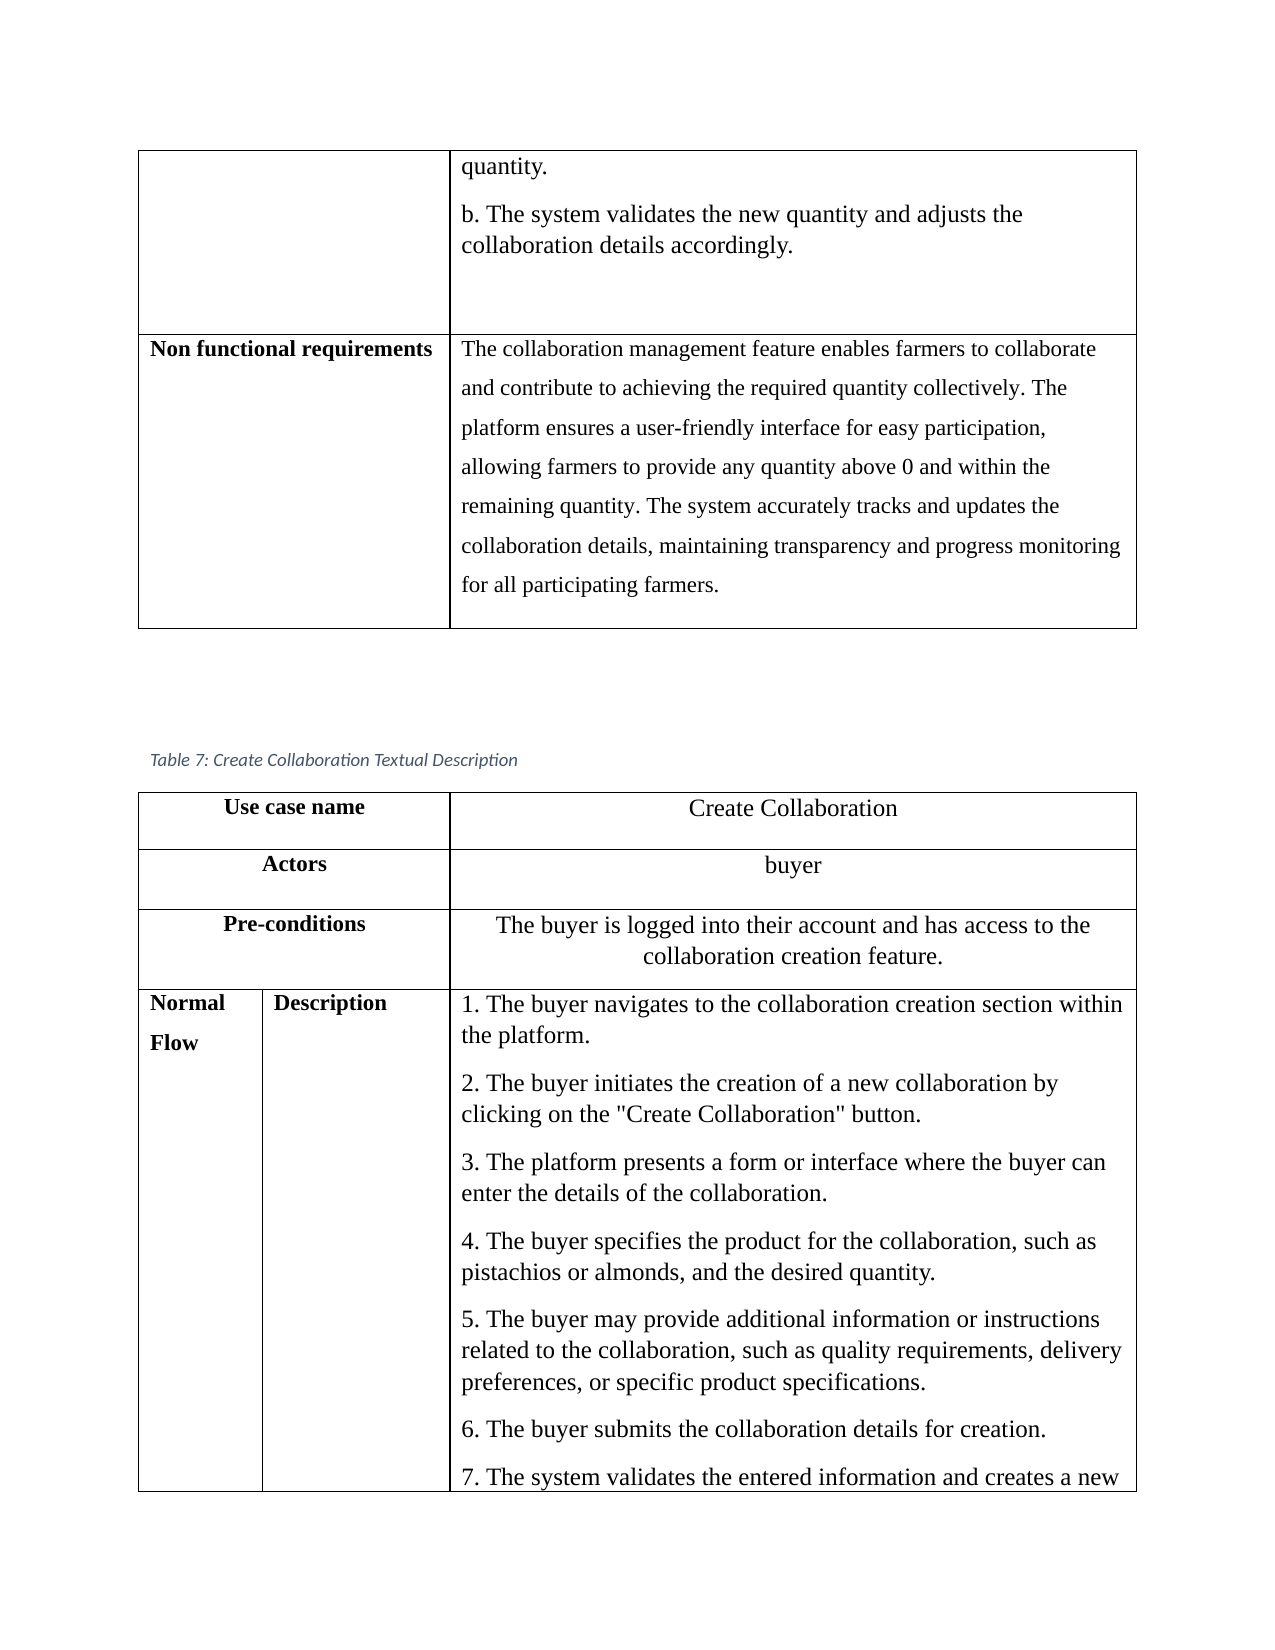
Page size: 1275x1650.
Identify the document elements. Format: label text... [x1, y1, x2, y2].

table_cell Actors [139, 850, 449, 909]
table_cell buyer [451, 850, 1136, 909]
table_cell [139, 151, 449, 334]
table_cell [451, 990, 1136, 1491]
table_header Use case name [139, 793, 449, 849]
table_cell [451, 151, 1136, 334]
table_cell The collaboration management feature enables farmers to collaborate and contribute to achieving the required quantity collectively. The platform ensures a user-friendly interface for easy participation, allowing farmers to provide any quantity above 0 and within the remaining quantity. The system accurately tracks and updates the collaboration details, maintaining transparency and progress monitoring for all participating farmers. [451, 335, 1136, 628]
table_header Create Collaboration [451, 793, 1136, 849]
table_cell The buyer is logged into their account and has access to the collaboration creation feature. [451, 910, 1136, 988]
table_cell Pre-conditions [139, 910, 449, 988]
table_cell Normal Flow [139, 990, 262, 1491]
table_cell Description [263, 990, 449, 1491]
table_cell Non functional requirements [139, 335, 449, 628]
